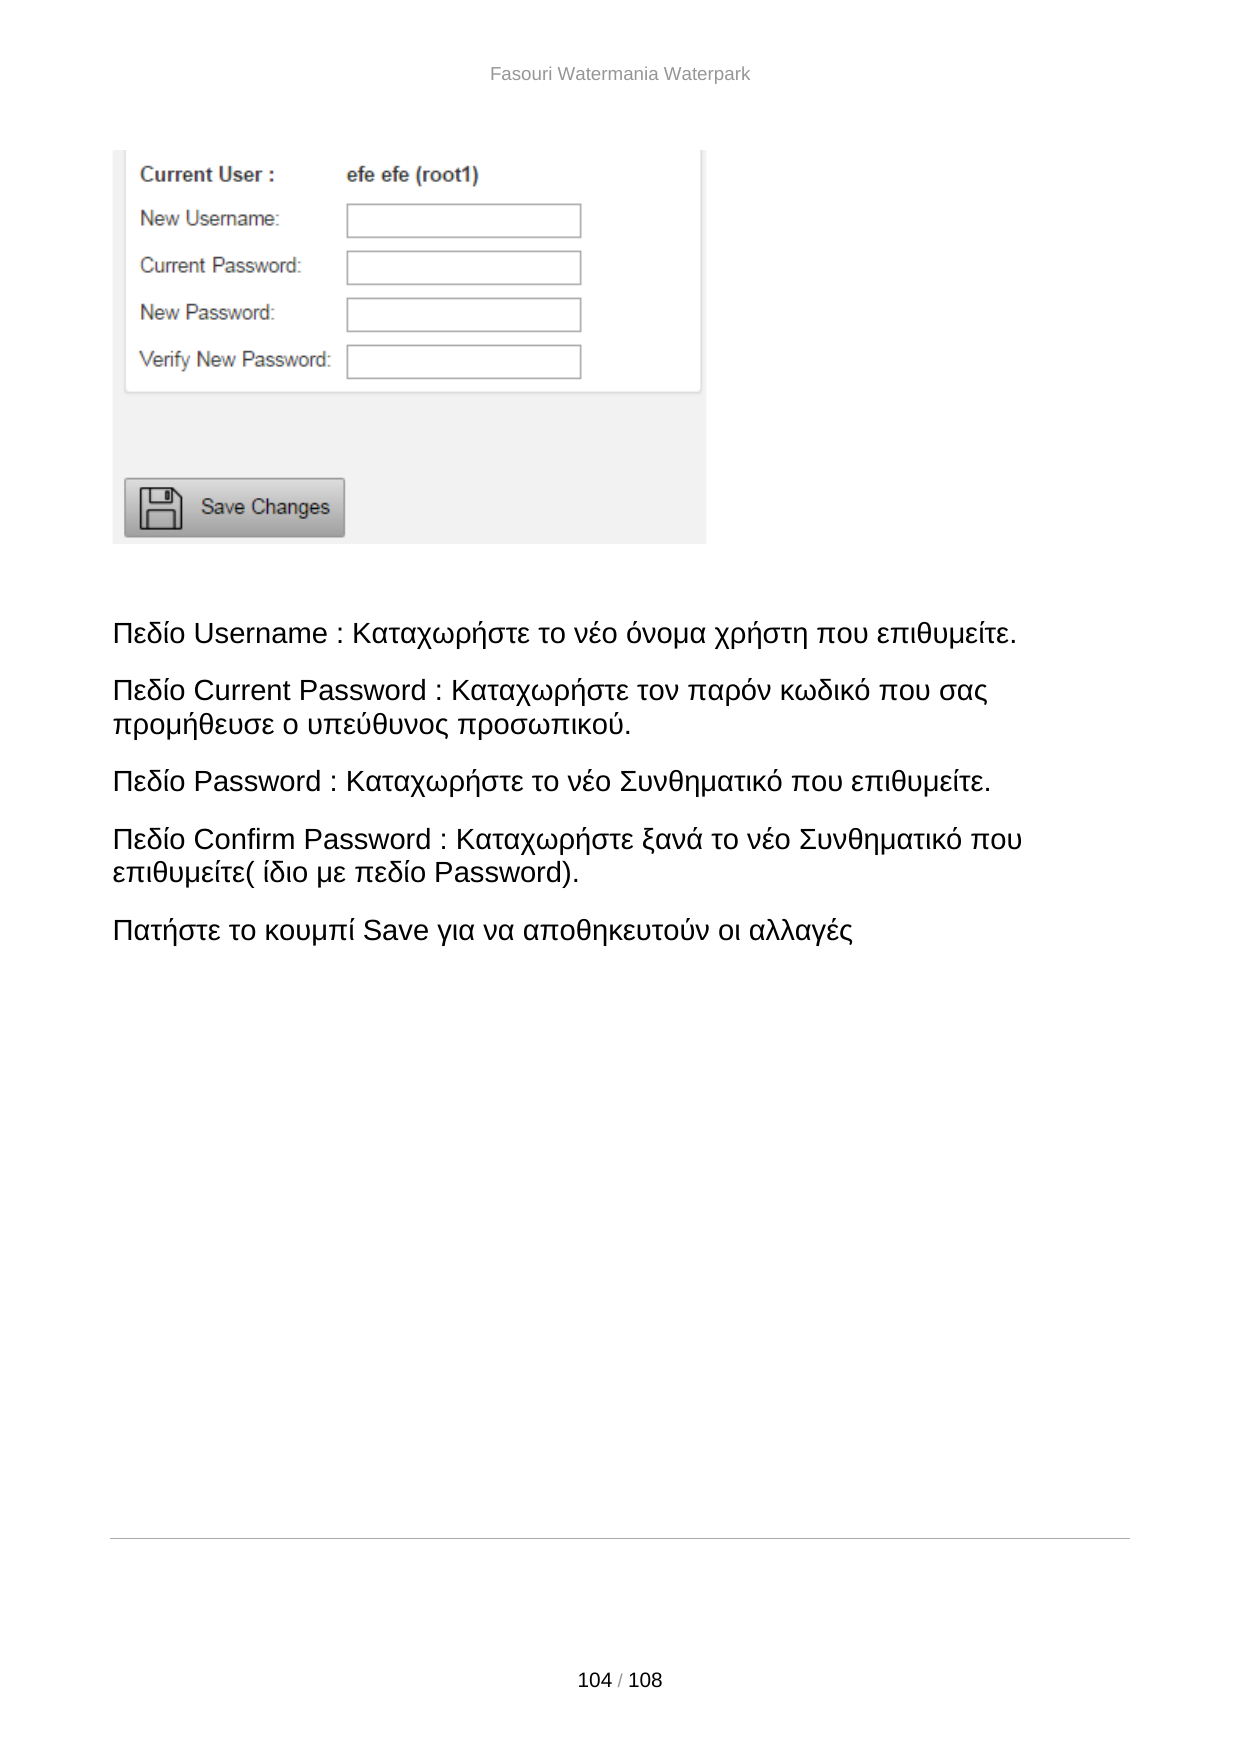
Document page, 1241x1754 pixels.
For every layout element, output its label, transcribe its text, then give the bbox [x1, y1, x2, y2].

picture [112, 150, 707, 544]
text Πεδίο Password : Καταχωρήστε το νέο Συνθηματικό που επιθυμείτε. [112, 764, 1128, 798]
text προμήθευσε ο υπεύθυνος προσωπικού. [112, 707, 1128, 740]
text Πεδίο Current Password : Καταχωρήστε τον παρόν κωδικό που σας [112, 673, 1128, 707]
text Πατήστε το κουμπί Save για να αποθηκευτούν οι αλλαγές [112, 913, 1128, 946]
text Πεδίο Username : Καταχωρήστε το νέο όνομα χρήστη που επιθυμείτε. [112, 616, 1128, 649]
text Πεδίο Confirm Password : Καταχωρήστε ξανά το νέο Συνθηματικό που επιθυμείτε( ίδιο με πεδίο Password). [112, 822, 1128, 889]
